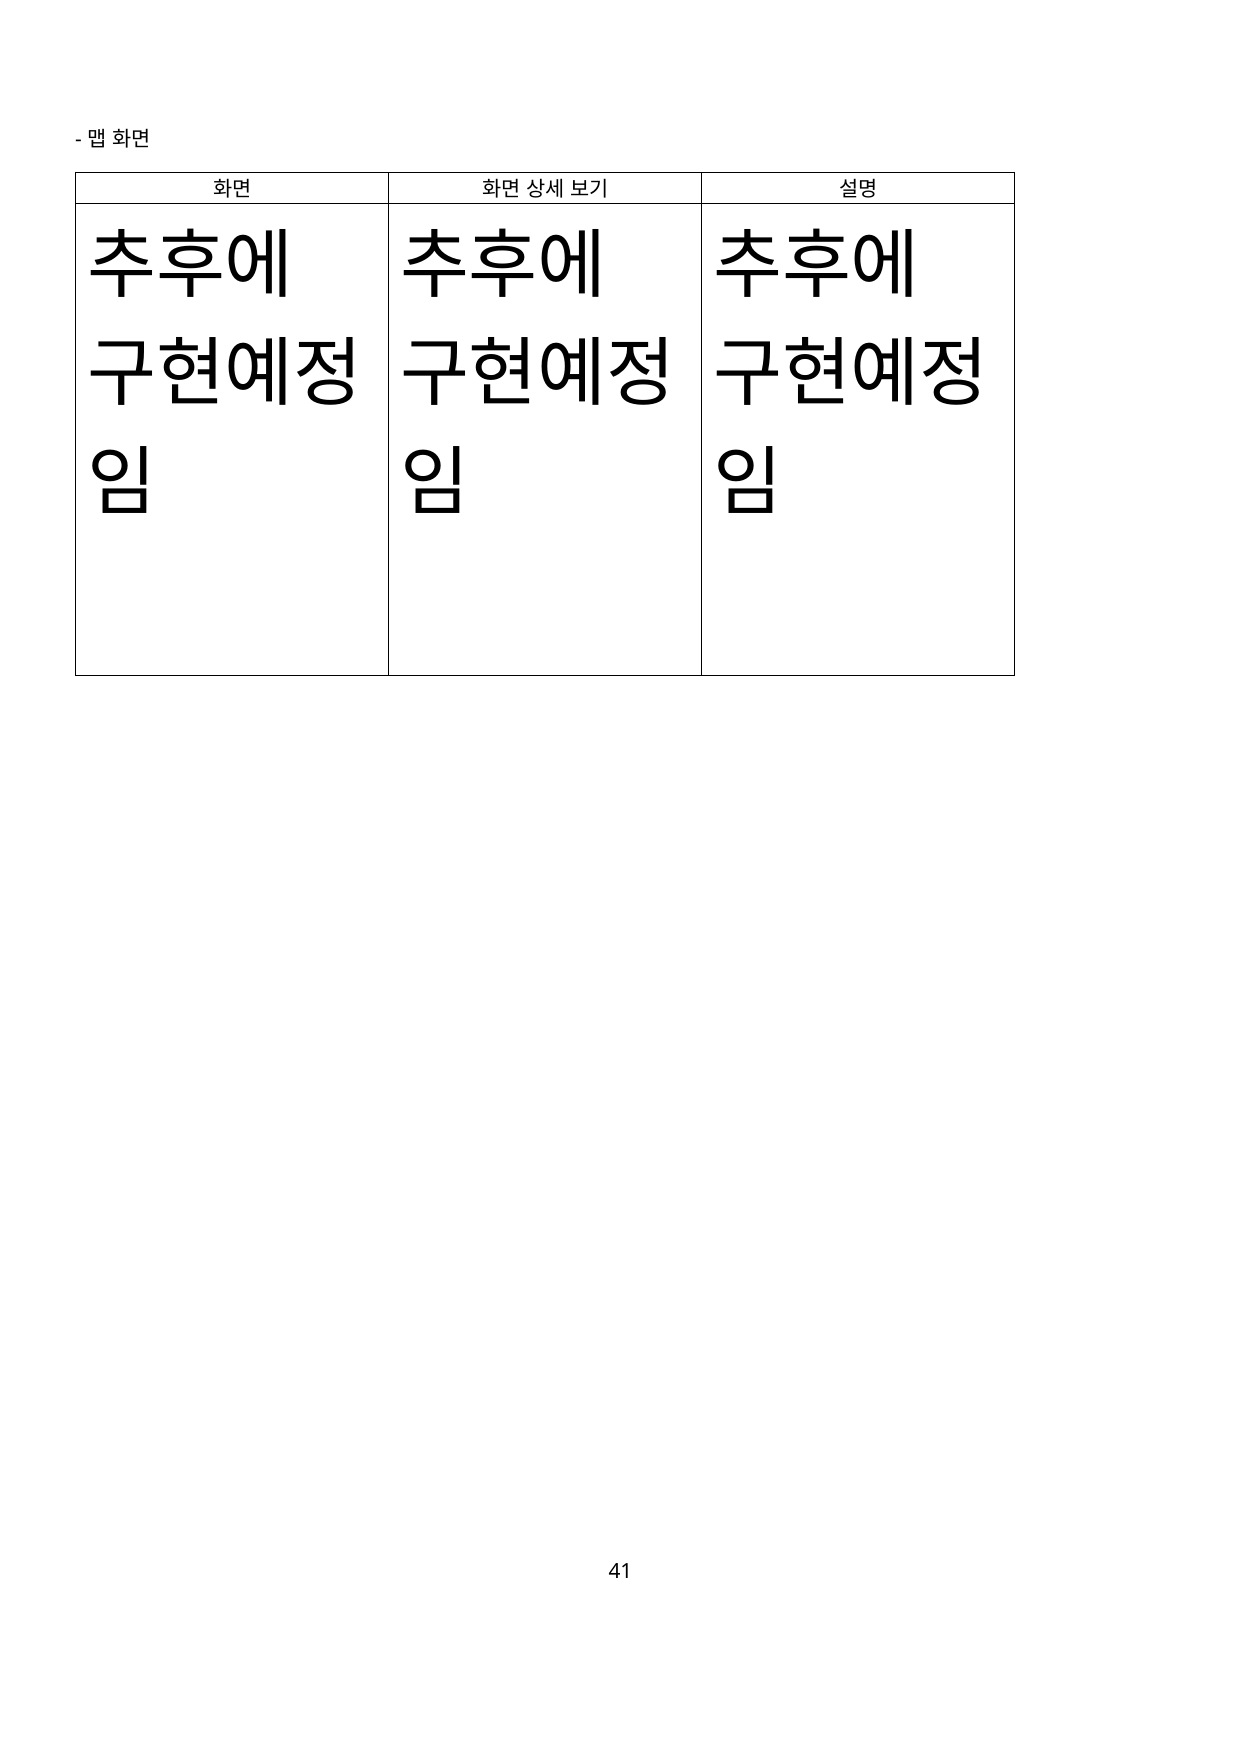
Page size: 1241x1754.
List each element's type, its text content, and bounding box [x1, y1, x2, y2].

table_header 화면 상세 보기 [389, 173, 701, 203]
table_cell 추후에 구현예정임 [702, 204, 1014, 674]
table_cell 추후에 구현예정임 [389, 204, 701, 674]
table_header 설명 [702, 173, 1014, 203]
text - 맵 화면 [75, 122, 1165, 153]
table_cell 추후에 구현예정임 [76, 204, 388, 674]
table_header 화면 [76, 173, 388, 203]
